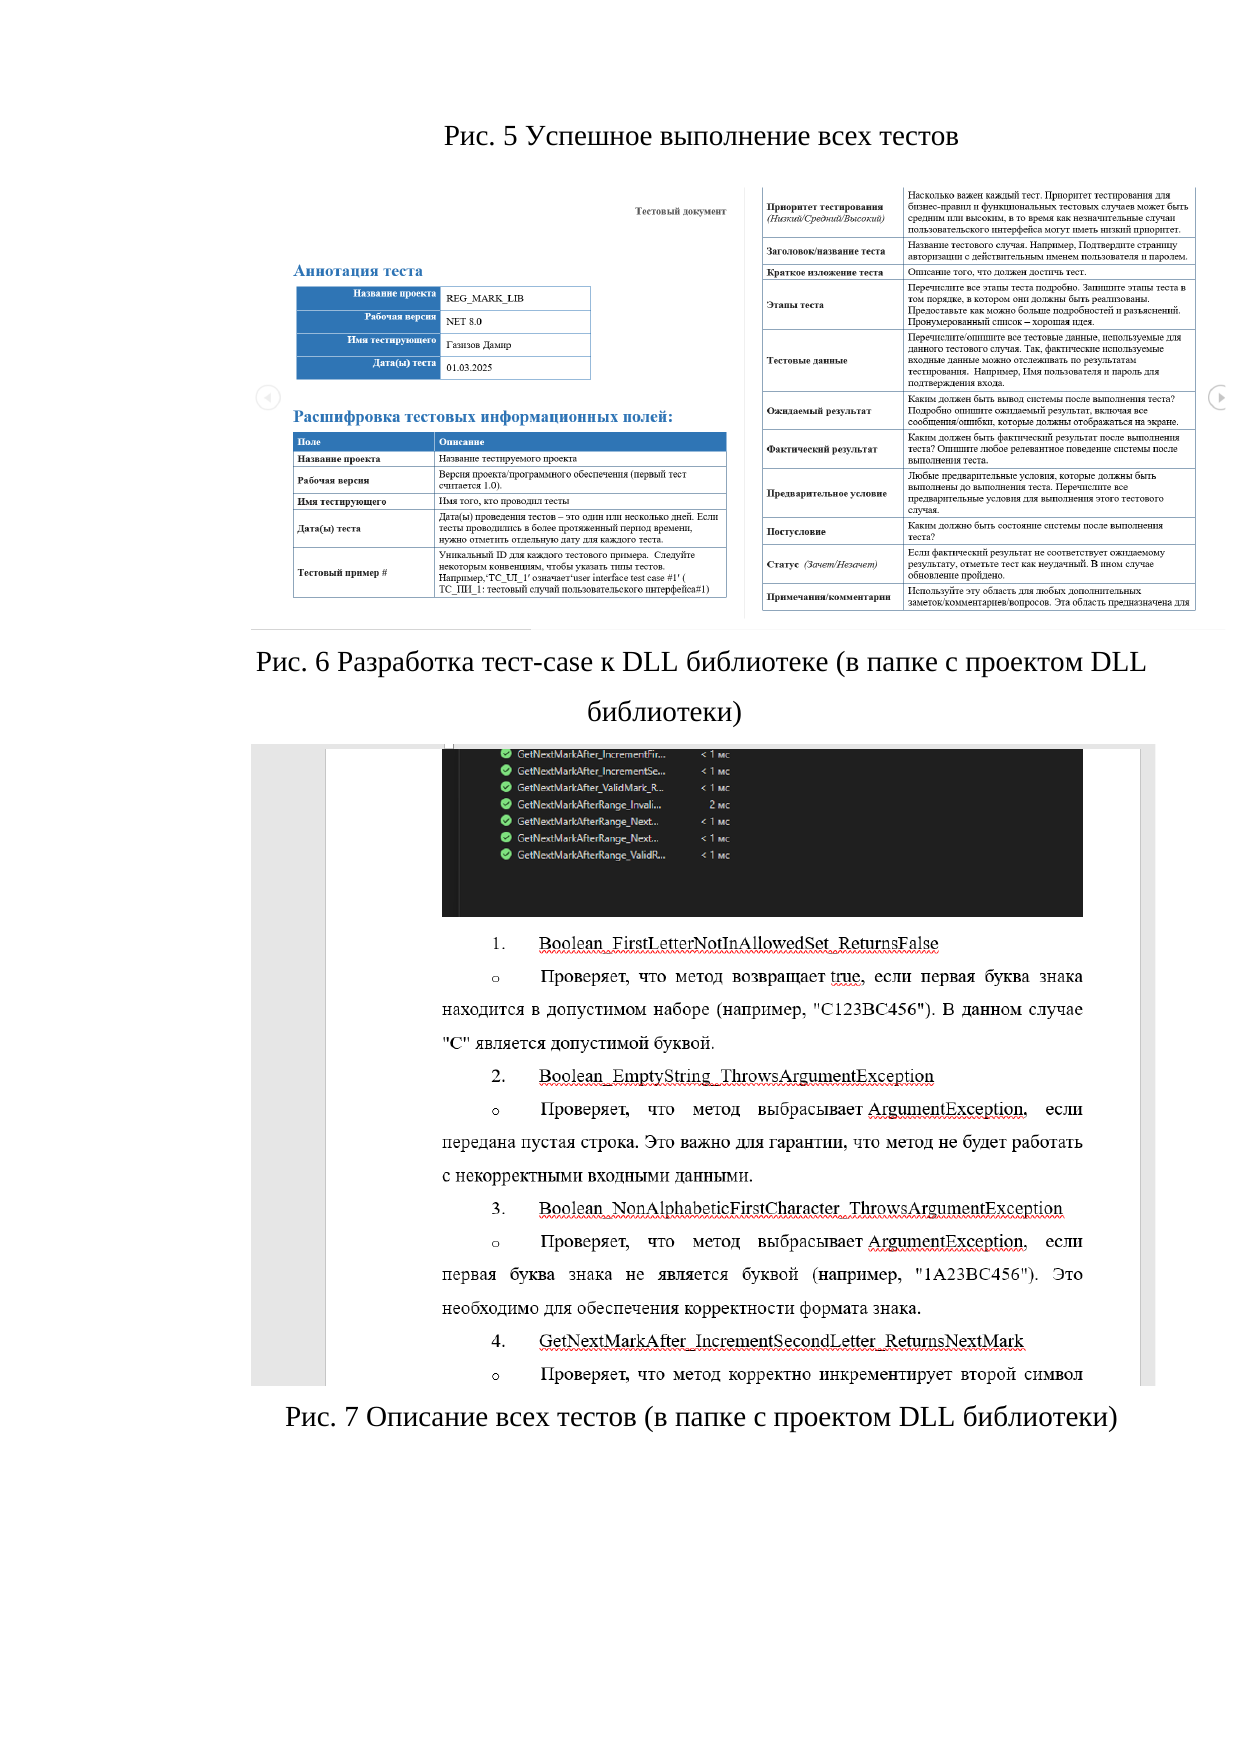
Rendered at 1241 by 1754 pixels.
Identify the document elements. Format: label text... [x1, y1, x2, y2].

text Рис. 5 Успешное выполнение всех тестов [177, 118, 1152, 152]
text Рис. 7 Описание всех тестов (в папке с проектом DLL библиотеки) [177, 1399, 1152, 1433]
picture [251, 744, 1156, 1386]
text Рис. 6 Разработка тест-case к DLL библиотеке (в папке с проектом DLL библиотеки) [177, 644, 1152, 728]
picture [251, 168, 1226, 630]
